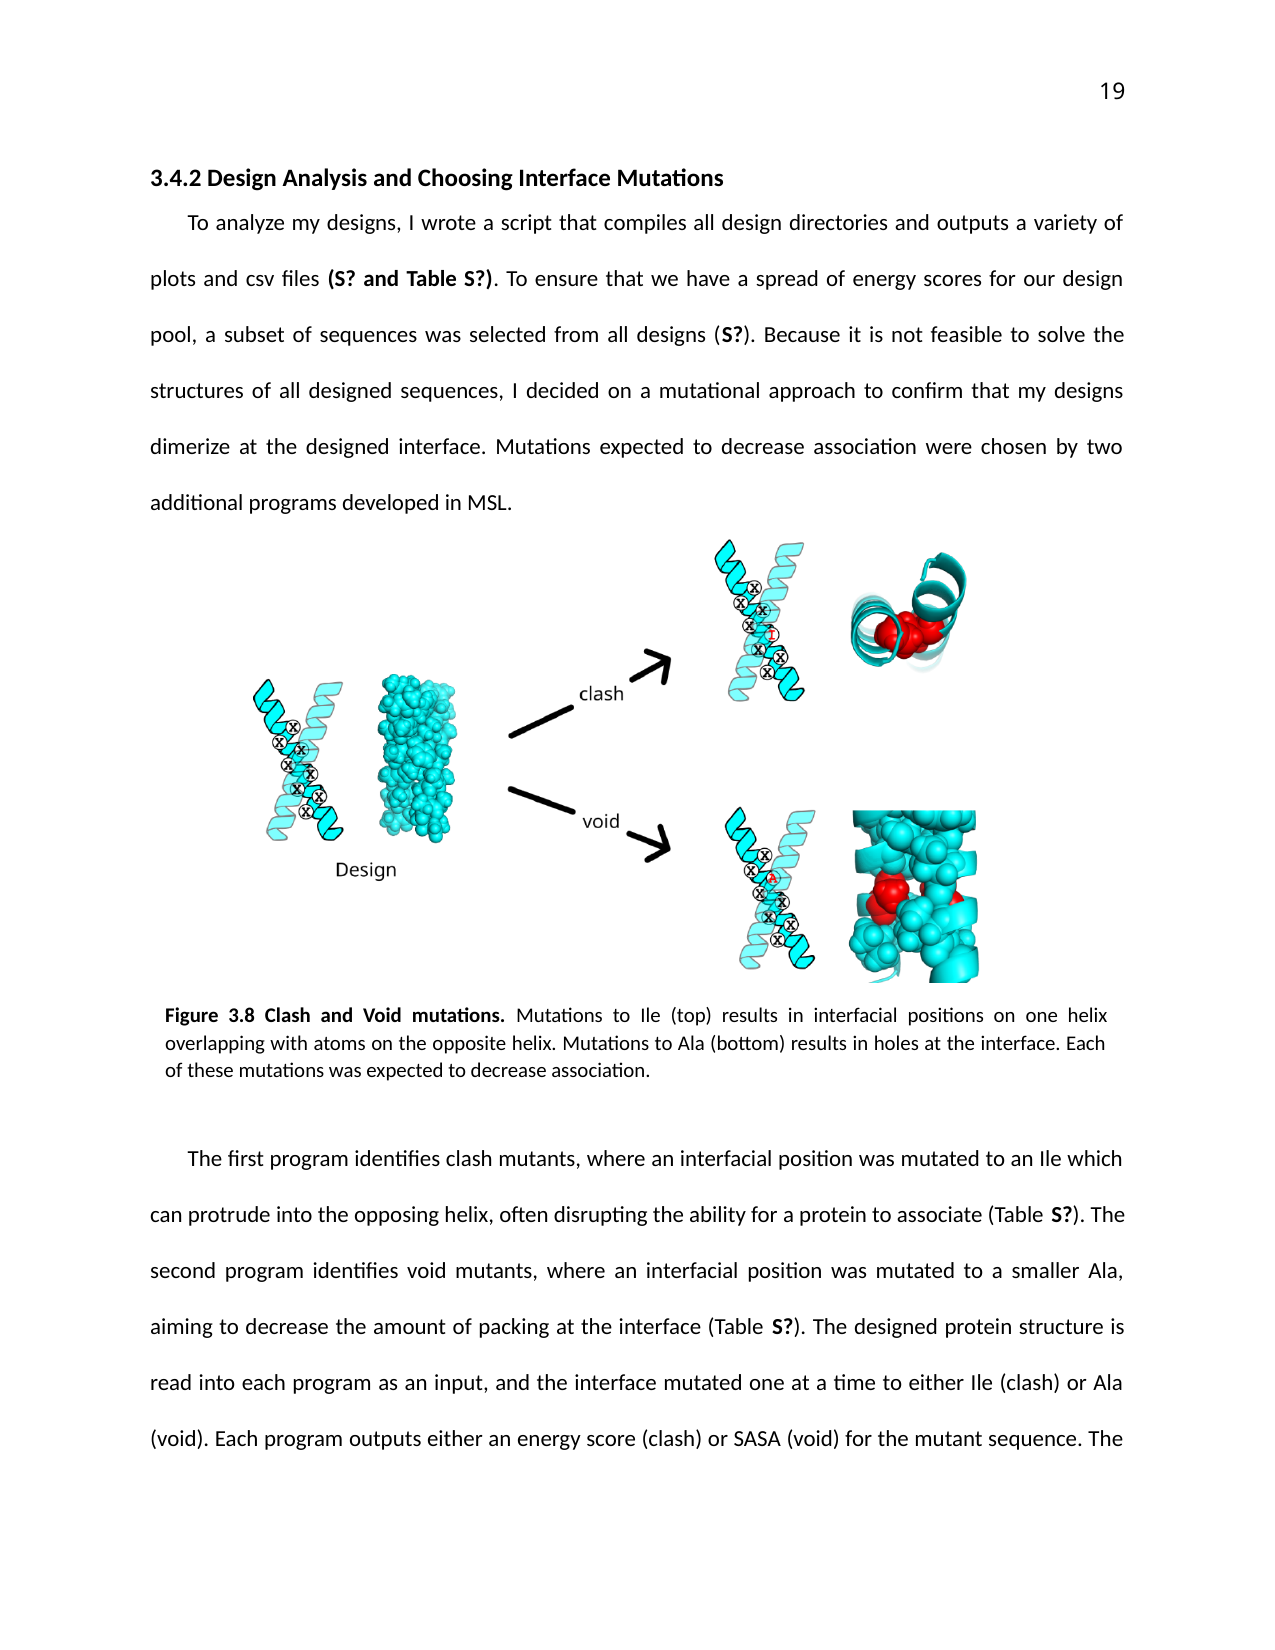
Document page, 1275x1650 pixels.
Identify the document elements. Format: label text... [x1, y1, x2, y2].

text 3.4.2 Design Analysis and Choosing Interface Mutations [150, 162, 1125, 193]
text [150, 561, 1125, 1452]
text To analyze my designs, I wrote a script that compiles all design directories and outputs a variety of plots and csv files (S? and Table S?). To ensure that we have a spread of energy scores for our design pool, a subset of sequences was selected from all designs (S?). Because it is not feasible to solve the structures of all designed sequences, I decided on a mutational approach to confirm that my designs dimerize at the designed interface. Mutations expected to decrease association were chosen by two additional programs developed in MSL. [150, 208, 1125, 516]
picture [253, 535, 1023, 983]
